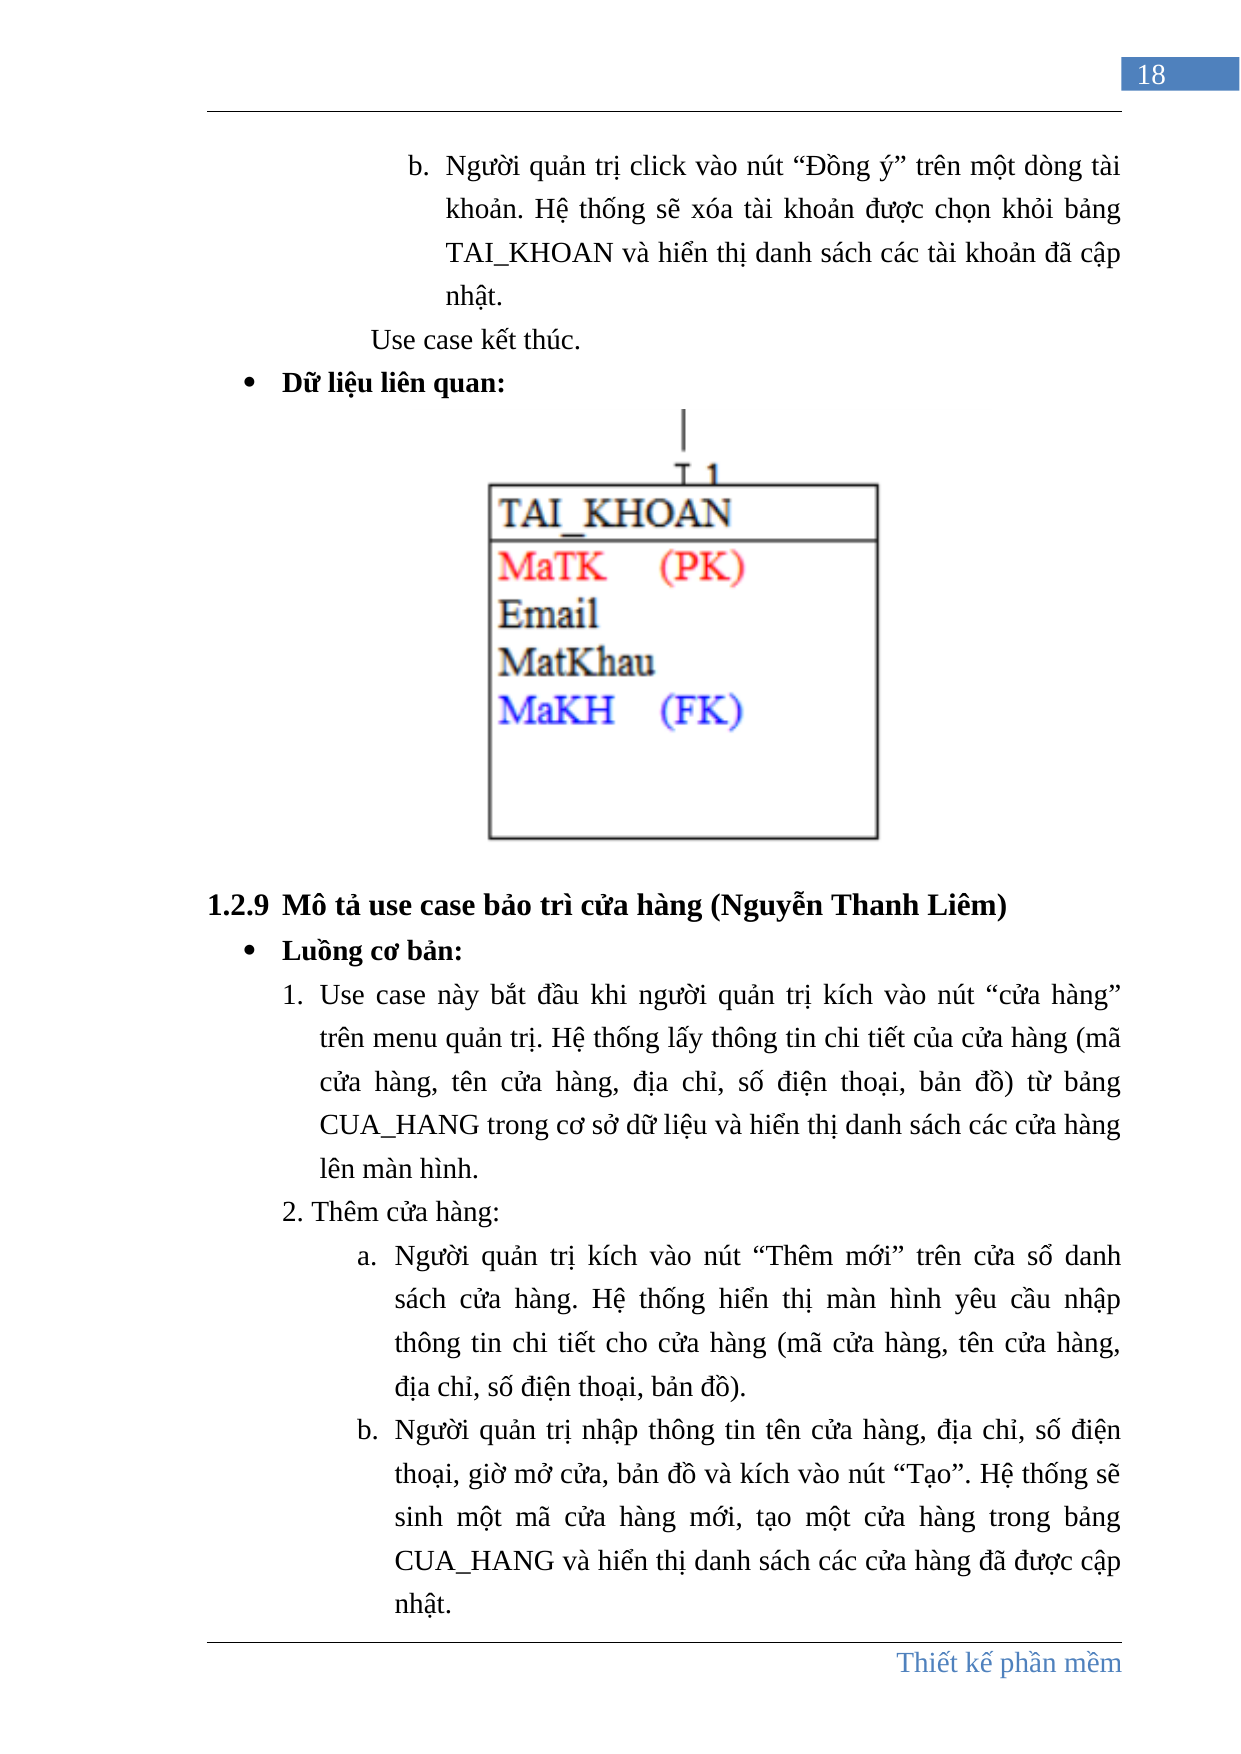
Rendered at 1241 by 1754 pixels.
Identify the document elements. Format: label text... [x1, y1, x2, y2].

list Người quản trị kích vào nút “Thêm mới” trên cửa sổ danh sách cửa hàng. Hệ thống hiển thị màn hình yêu cầu nhập thông tin chi tiết cho cửa hàng (mã cửa hàng, tên cửa hàng, địa chỉ, số điện thoại, bản đồ). [357, 1238, 1122, 1402]
text Use case kết thúc. [370, 322, 1122, 355]
list Luồng cơ bản: [244, 933, 1122, 967]
list Dữ liệu liên quan: [244, 365, 1122, 399]
text 2. Thêm cửa hàng: [282, 1194, 1122, 1228]
list Người quản trị click vào nút “Đồng ý” trên một dòng tài khoản. Hệ thống sẽ xóa tài khoản được chọn khỏi bảng TAI_KHOAN và hiển thị danh sách các tài khoản đã cập nhật. [408, 148, 1122, 312]
picture [412, 409, 992, 865]
list Use case này bắt đầu khi người quản trị kích vào nút “cửa hàng” trên menu quản trị. Hệ thống lấy thông tin chi tiết của cửa hàng (mã cửa hàng, tên cửa hàng, địa chỉ, số điện thoại, bản đồ) từ bảng CUA_HANG trong cơ sở dữ liệu và hiển thị danh sách các cửa hàng lên màn hình. [282, 977, 1122, 1184]
subtitle Mô tả use case bảo trì cửa hàng (Nguyễn Thanh Liêm) [207, 887, 1122, 922]
list Người quản trị nhập thông tin tên cửa hàng, địa chỉ, số điện thoại, giờ mở cửa, bản đồ và kích vào nút “Tạo”. Hệ thống sẽ sinh một mã cửa hàng mới, tạo một cửa hàng trong bảng CUA_HANG và hiển thị danh sách các cửa hàng đã được cập nhật. [357, 1412, 1122, 1620]
